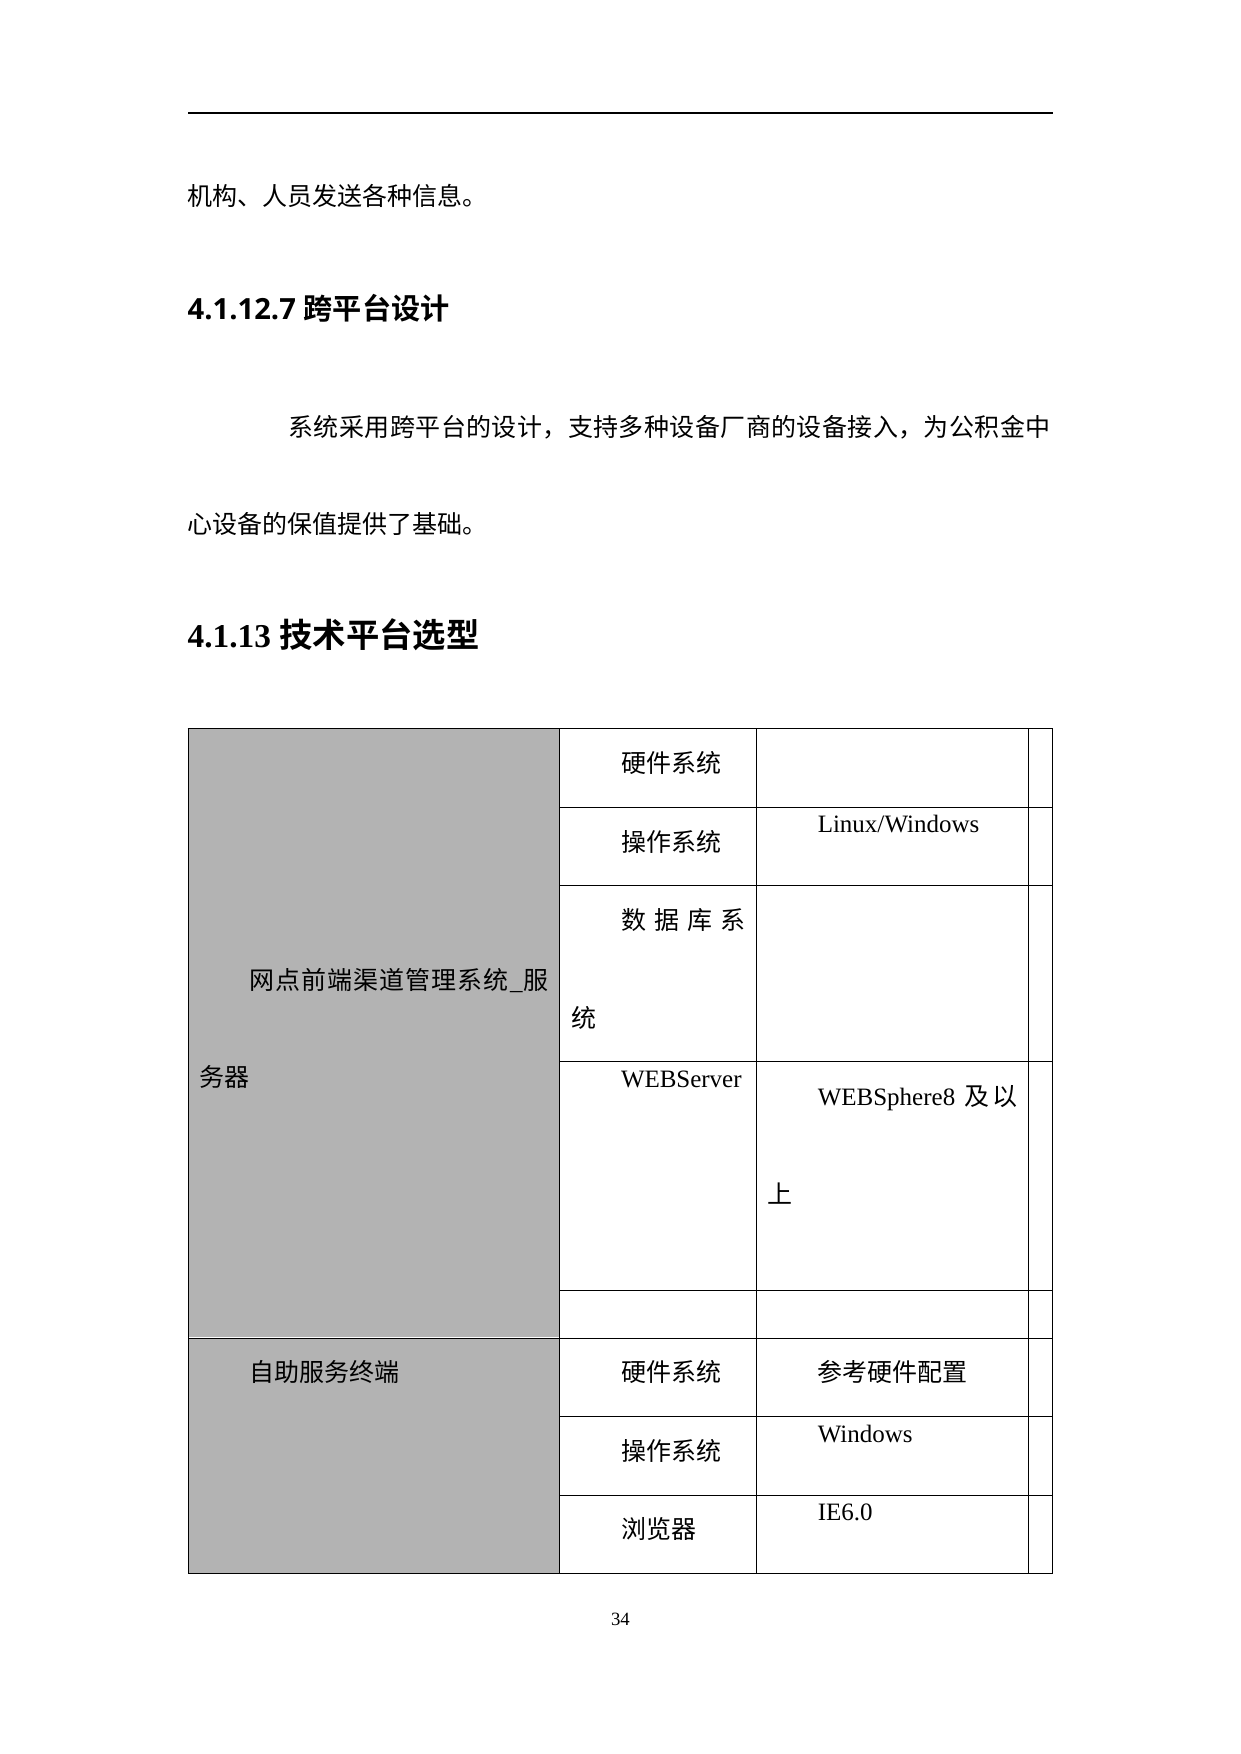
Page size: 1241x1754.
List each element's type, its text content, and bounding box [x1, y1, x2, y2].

table_header [757, 729, 1028, 807]
subtitle 4.1.12.7 跨平台设计 [187, 274, 1053, 339]
text 系统采用跨平台的设计，支持多种设备厂商的设备接入，为公积金中心设备的保值提供了基础。 [187, 393, 1053, 556]
subtitle 4.1.13 技术平台选型 [187, 601, 1053, 666]
table_cell [1029, 1339, 1052, 1416]
table_cell [1029, 886, 1052, 1061]
table_cell Linux/Windows [757, 808, 1028, 885]
table_header 网点前端渠道管理系统_服务器 [189, 729, 559, 1337]
table_cell 操作系统 [560, 808, 756, 885]
table_cell WEBServer [560, 1062, 756, 1289]
table_cell [1029, 1417, 1052, 1494]
table_cell 参考硬件配置 [757, 1339, 1028, 1416]
table_cell [1029, 1062, 1052, 1289]
table_cell 自助服务终端 [189, 1339, 559, 1573]
table_cell [757, 886, 1028, 1061]
table_cell WEBSphere8及以上 [757, 1062, 1028, 1289]
table_cell 数据库系统 [560, 886, 756, 1061]
table_cell IE6.0 [757, 1496, 1028, 1573]
table_cell 浏览器 [560, 1496, 756, 1573]
table_cell [757, 1291, 1028, 1337]
table_header [1029, 729, 1052, 807]
table_cell [1029, 808, 1052, 885]
table_cell [560, 1291, 756, 1337]
table_cell 操作系统 [560, 1417, 756, 1494]
table_cell [1029, 1496, 1052, 1573]
table_cell [1029, 1291, 1052, 1337]
table_cell 硬件系统 [560, 1339, 756, 1416]
table_cell Windows [757, 1417, 1028, 1494]
table_header 硬件系统 [560, 729, 756, 807]
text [187, 162, 1053, 227]
